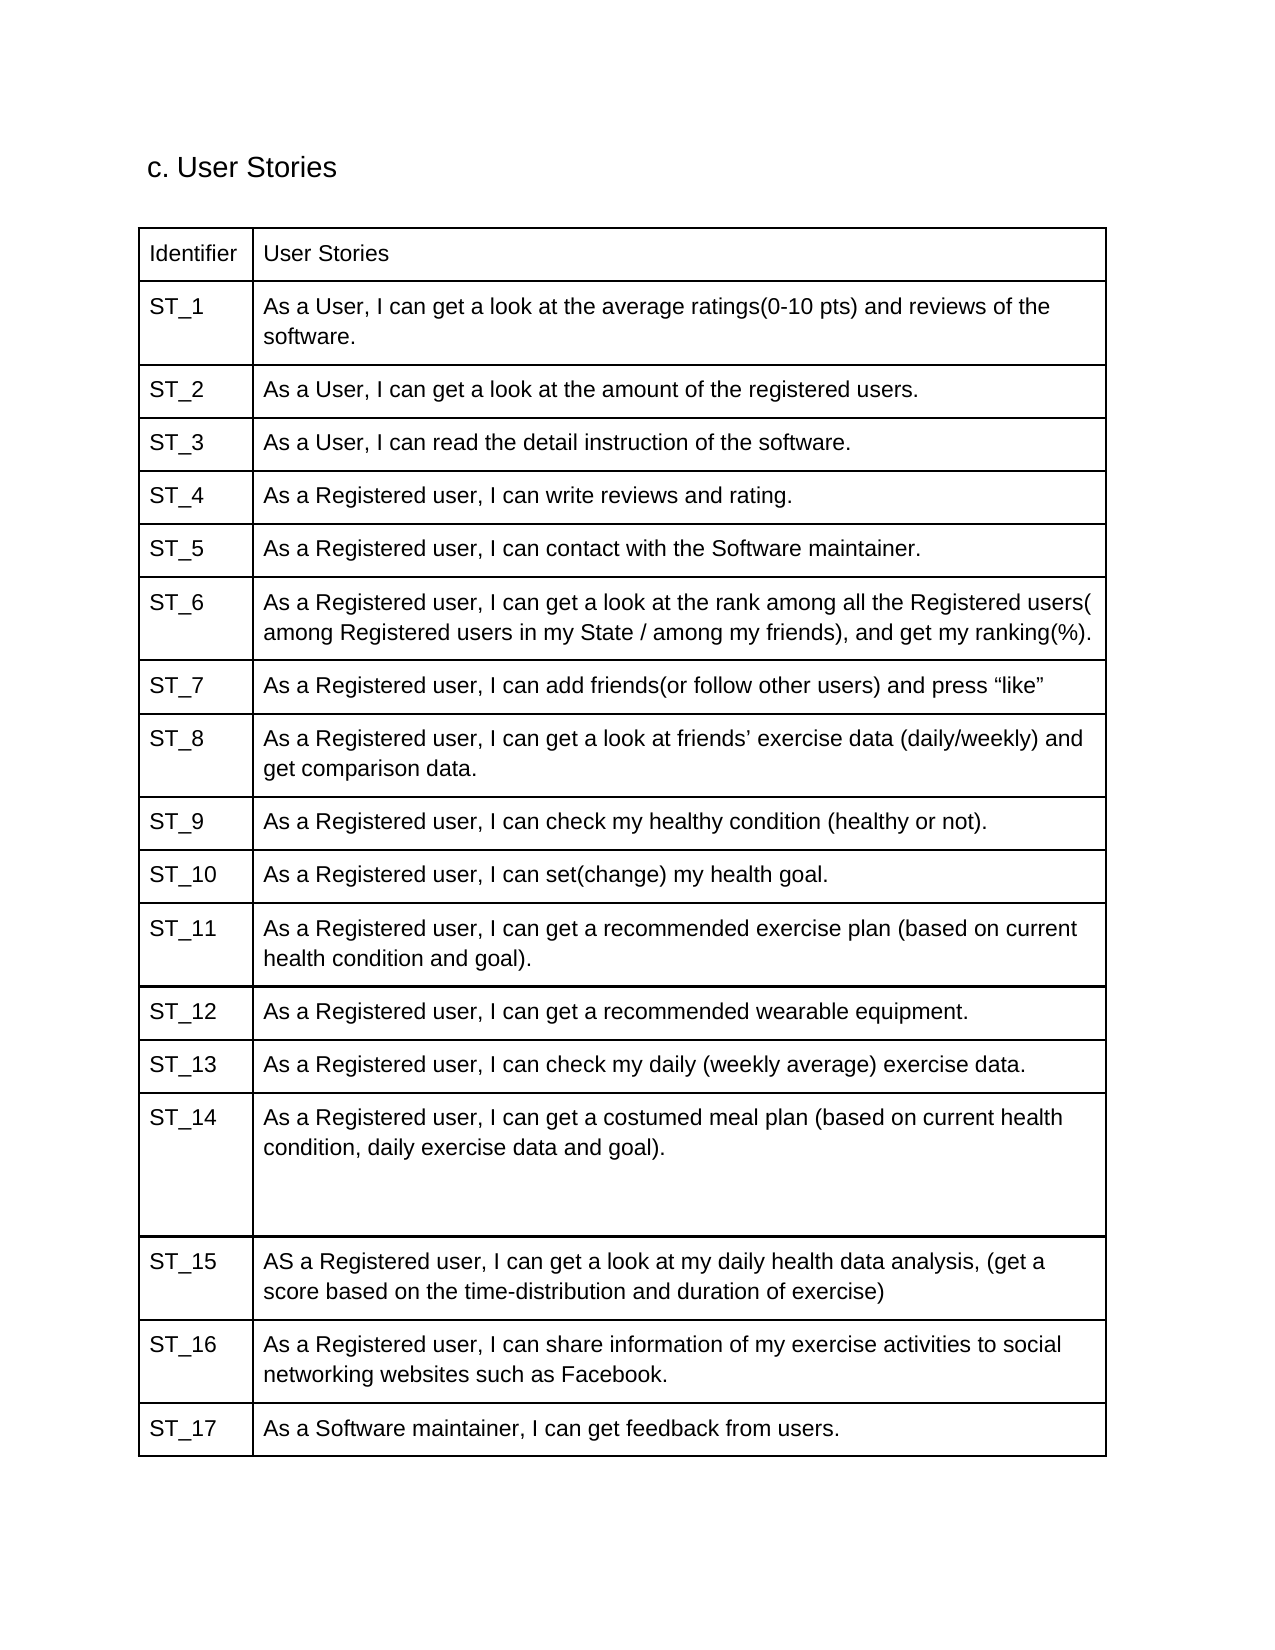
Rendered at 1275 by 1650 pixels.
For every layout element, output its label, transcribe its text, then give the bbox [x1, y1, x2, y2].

table_cell As a Registered user, I can check my healthy condition (healthy or not). [254, 798, 1105, 849]
table_cell ST_8 [140, 715, 252, 796]
table_cell As a User, I can read the detail instruction of the software. [254, 419, 1105, 470]
table_cell As a Registered user, I can write reviews and rating. [254, 472, 1105, 523]
table_cell ST_6 [140, 578, 252, 659]
table_cell ST_3 [140, 419, 252, 470]
table_cell As a Registered user, I can get a look at friends’ exercise data (daily/weekly) and get comparison data. [254, 715, 1105, 796]
table_cell AS a Registered user, I can get a look at my daily health data analysis, (get a score based on the time-distribution and duration of exercise) [254, 1238, 1105, 1319]
table_cell ST_17 [140, 1404, 252, 1455]
table_cell ST_4 [140, 472, 252, 523]
table_cell ST_16 [140, 1321, 252, 1402]
table_header Identifier [140, 229, 252, 280]
table_cell As a Registered user, I can get a recommended wearable equipment. [254, 988, 1105, 1038]
table_cell As a Registered user, I can check my daily (weekly average) exercise data. [254, 1041, 1105, 1092]
table_cell As a Registered user, I can add friends(or follow other users) and press “like” [254, 661, 1105, 712]
table_cell As a Registered user, I can set(change) my health goal. [254, 851, 1105, 902]
table_cell As a Registered user, I can contact with the Software maintainer. [254, 525, 1105, 576]
table_cell ST_13 [140, 1041, 252, 1092]
table_cell As a User, I can get a look at the amount of the registered users. [254, 366, 1105, 417]
table_cell ST_15 [140, 1238, 252, 1319]
table_cell As a User, I can get a look at the average ratings(0-10 pts) and reviews of the software. [254, 282, 1105, 363]
table_cell ST_11 [140, 904, 252, 985]
table_cell ST_1 [140, 282, 252, 363]
subtitle User Stories [147, 150, 1137, 183]
table_cell ST_7 [140, 661, 252, 712]
table_cell As a Registered user, I can get a recommended exercise plan (based on current health condition and goal). [254, 904, 1105, 985]
table_cell ST_9 [140, 798, 252, 849]
table_cell ST_14 [140, 1094, 252, 1235]
table_cell ST_5 [140, 525, 252, 576]
table_cell ST_10 [140, 851, 252, 902]
table_header User Stories [254, 229, 1105, 280]
table_cell As a Registered user, I can get a costumed meal plan (based on current health condition, daily exercise data and goal). [254, 1094, 1105, 1235]
table_cell ST_2 [140, 366, 252, 417]
table_cell As a Registered user, I can share information of my exercise activities to social networking websites such as Facebook. [254, 1321, 1105, 1402]
table_cell As a Registered user, I can get a look at the rank among all the Registered users( among Registered users in my State / among my friends), and get my ranking(%). [254, 578, 1105, 659]
table_cell As a Software maintainer, I can get feedback from users. [254, 1404, 1105, 1455]
table_cell ST_12 [140, 988, 252, 1038]
